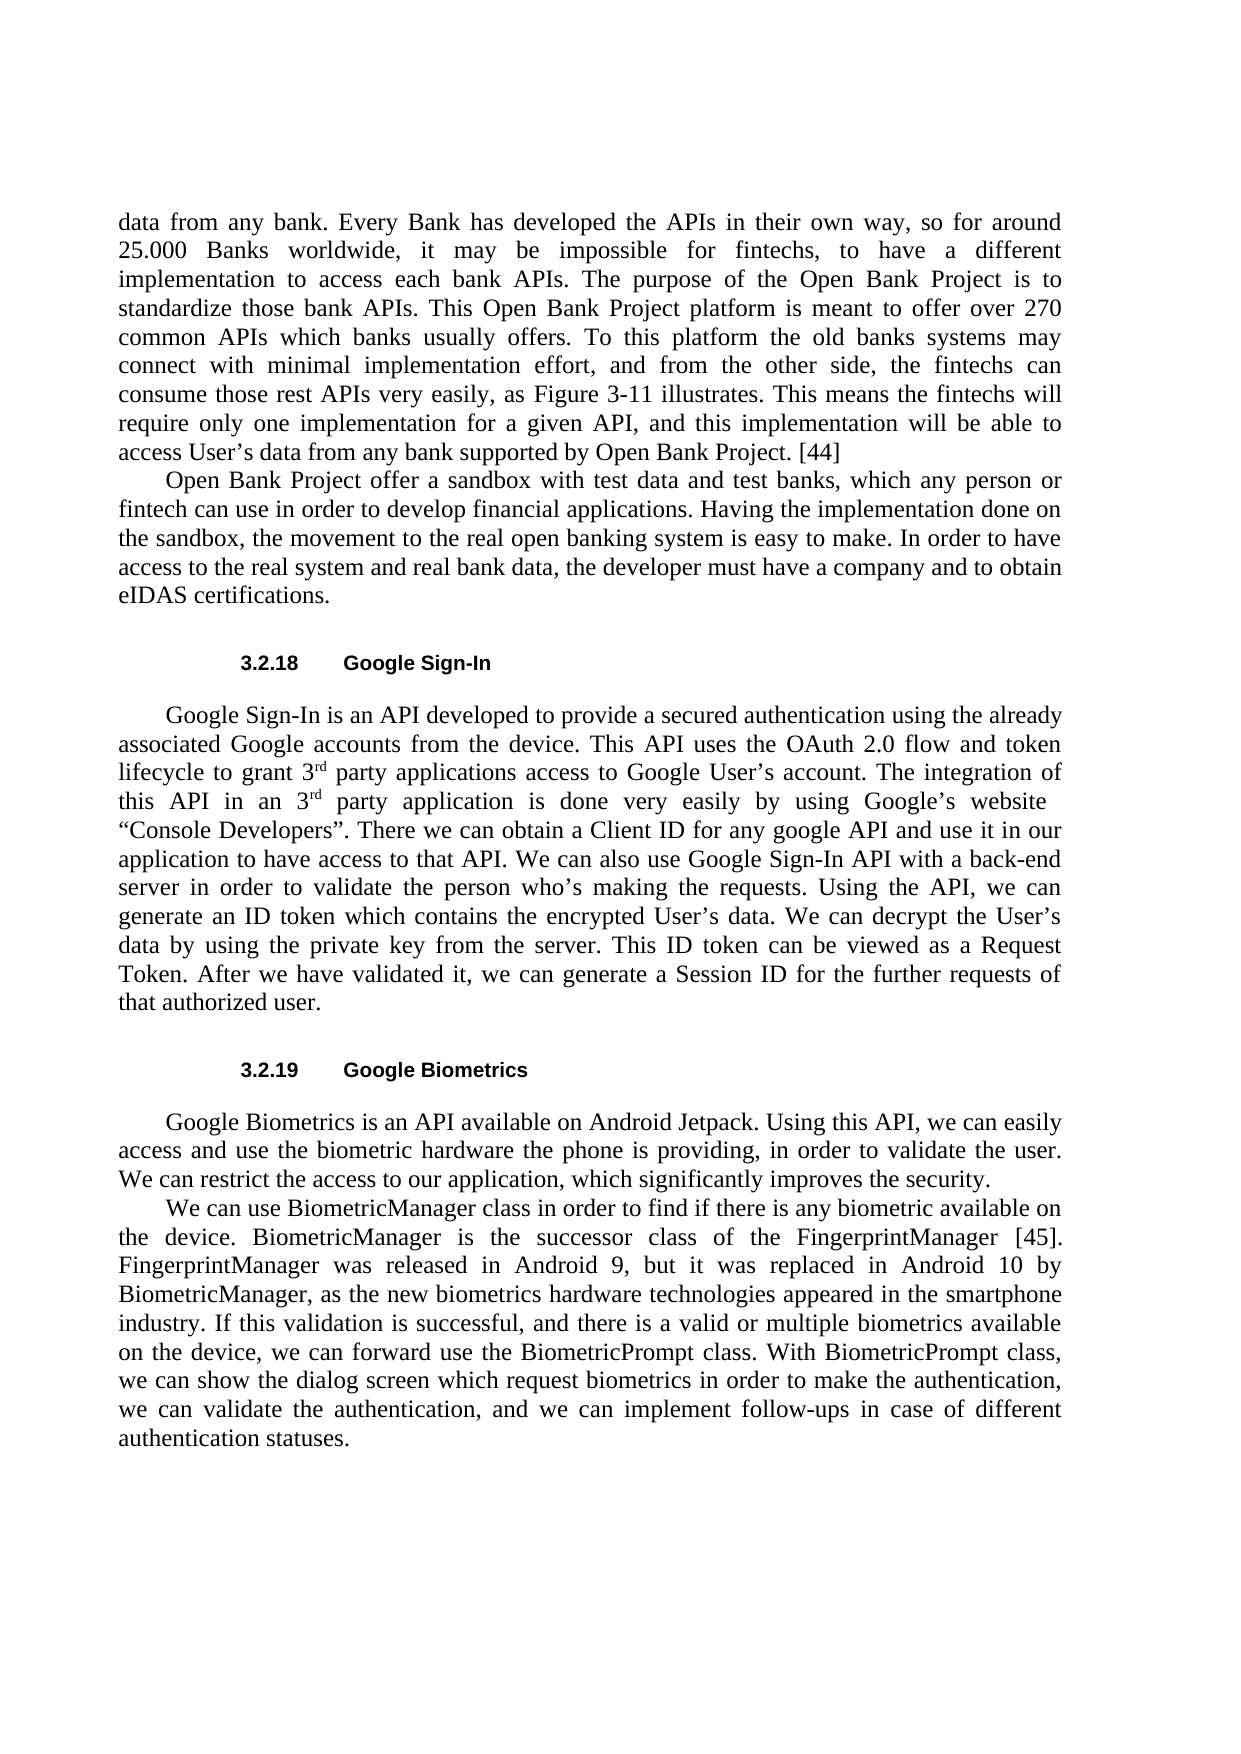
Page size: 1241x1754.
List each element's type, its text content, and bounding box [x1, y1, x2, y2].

text Open Bank Project offer a sandbox with test data and test banks, which any person or fintech can use in order to develop financial applications. Having the implementation done on the sandbox, the movement to the real open banking system is easy to make. In order to have access to the real system and real bank data, the developer must have a company and to obtain eIDAS certifications. [118, 466, 1063, 609]
text Google Sign-In is an API developed to provide a secured authentication using the already associated Google accounts from the device. This API uses the OAuth 2.0 flow and token lifecycle to grant 3rd party applications access to Google User’s account. The integration of this API in an 3rd party application is done very easily by using Google’s website “Console Developers”. There we can obtain a Client ID for any google API and use it in our application to have access to that API. We can also use Google Sign-In API with a back-end server in order to validate the person who’s making the requests. Using the API, we can generate an ID token which contains the encrypted User’s data. We can decrypt the User’s data by using the private key from the server. This ID token can be viewed as a Request Token. After we have validated it, we can generate a Session ID for the further requests of that authorized user. [118, 700, 1063, 1016]
text We can use BiometricManager class in order to find if there is any biometric available on the device. BiometricManager is the successor class of the FingerprintManager. FingerprintManager was released in Android 9, but it was replaced in Android 10 by BiometricManager, as the new biometrics hardware technologies appeared in the smartphone industry. If this validation is successful, and there is a valid or multiple biometrics available on the device, we can forward use the BiometricPrompt class. With BiometricPrompt class, we can show the dialog screen which request biometrics in order to make the authentication, we can validate the authentication, and we can implement follow-ups in case of different authentication statuses. [118, 1193, 1063, 1452]
subtitle Google Biometrics [193, 1058, 1063, 1082]
subtitle Google Sign-In [193, 651, 1063, 675]
text Google Biometrics is an API available on Android Jetpack. Using this API, we can easily access and use the biometric hardware the phone is providing, in order to validate the user. We can restrict the access to our application, which significantly improves the security. [118, 1107, 1063, 1193]
